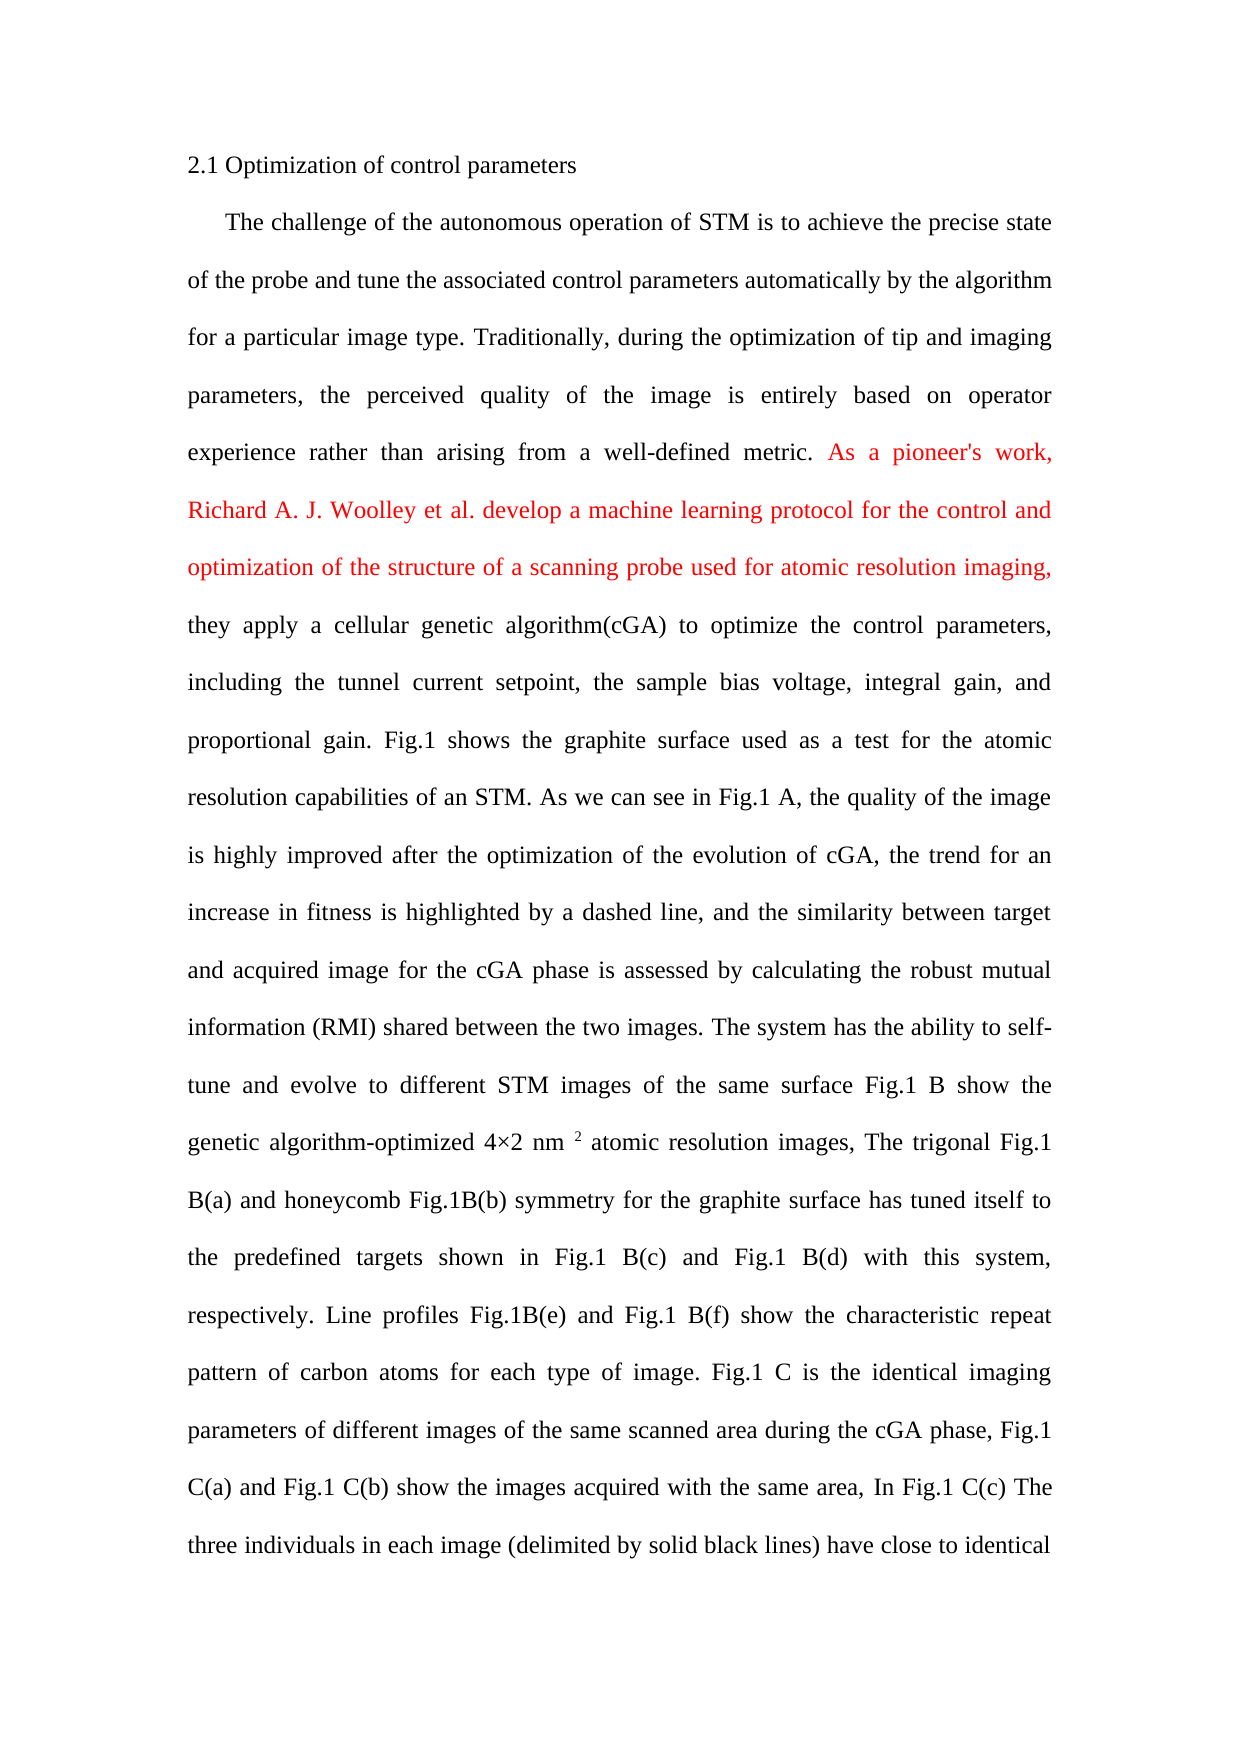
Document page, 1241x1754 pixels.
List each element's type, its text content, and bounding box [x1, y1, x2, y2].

list Optimization of control parameters [187, 150, 1053, 179]
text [187, 207, 1053, 1559]
